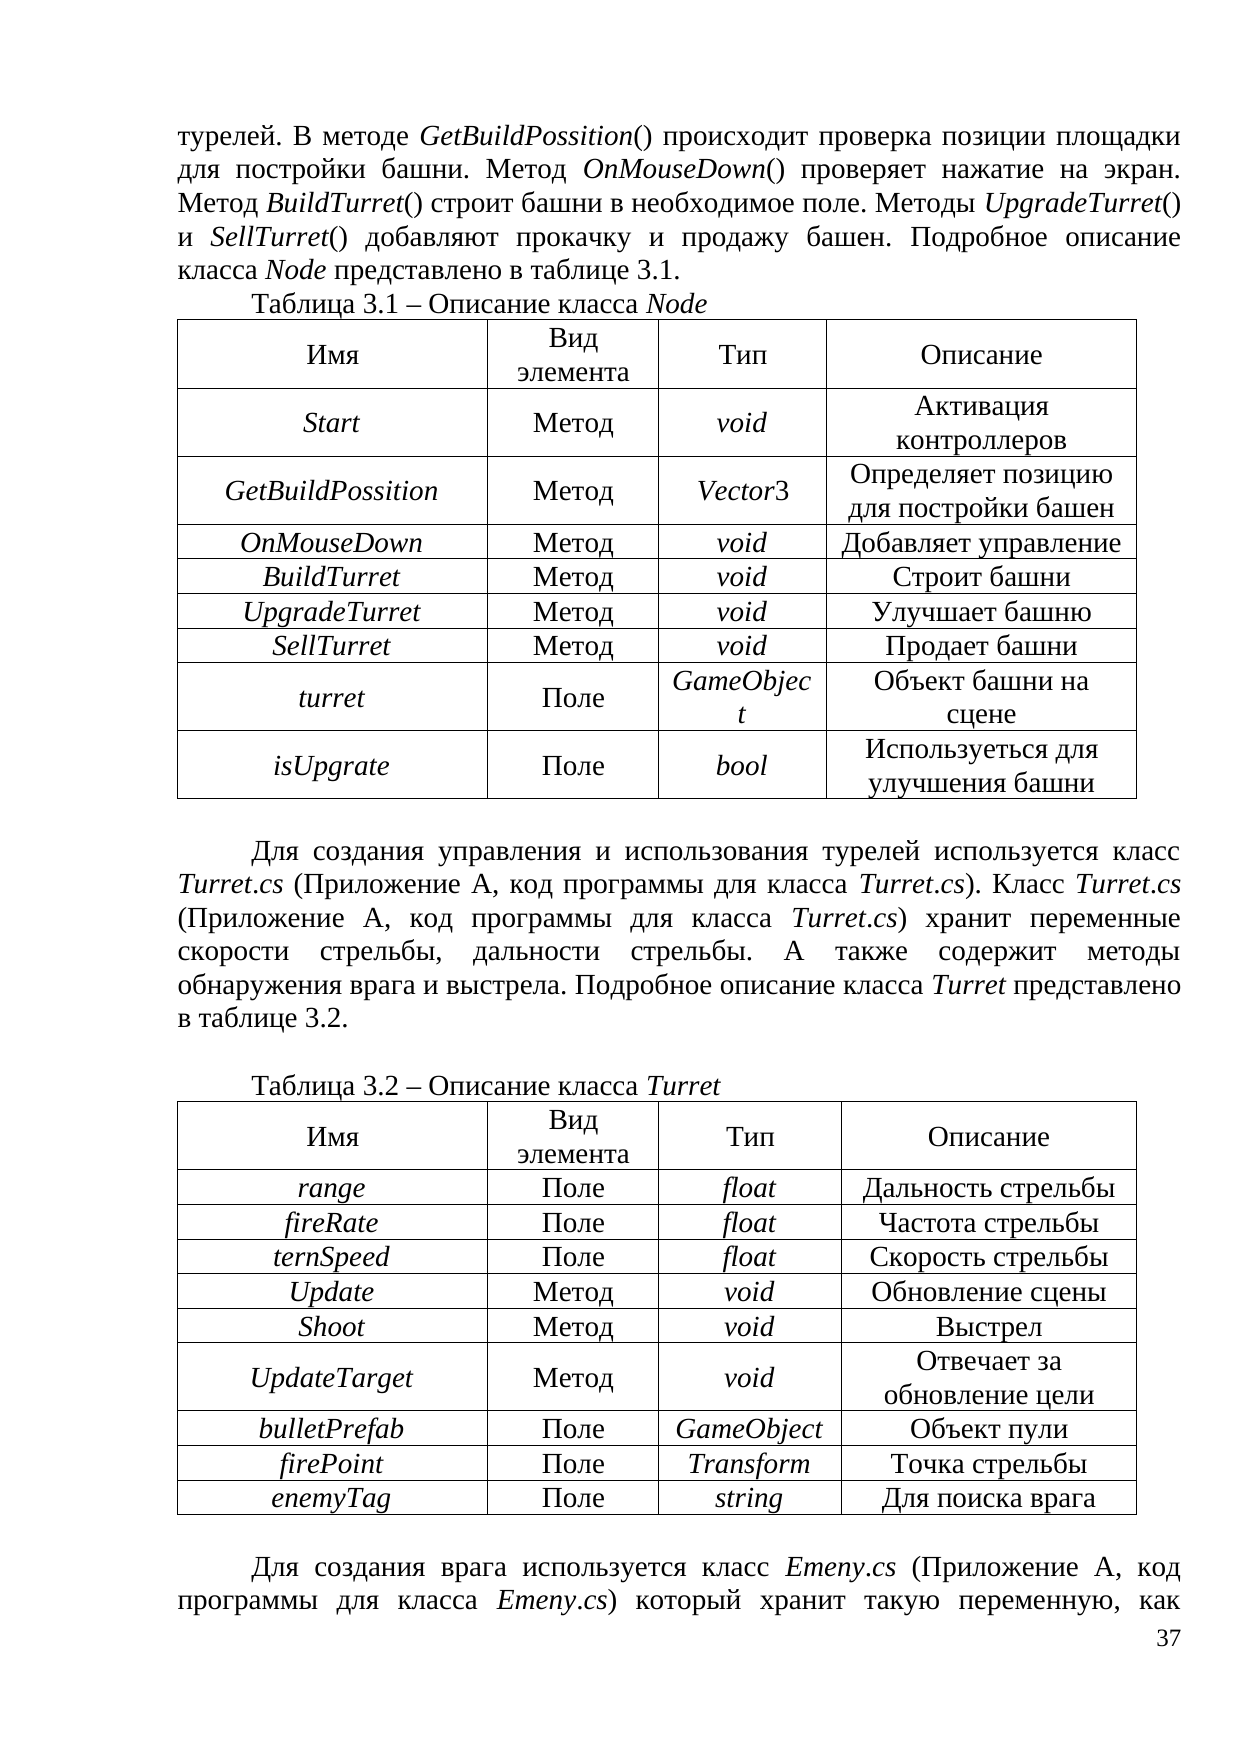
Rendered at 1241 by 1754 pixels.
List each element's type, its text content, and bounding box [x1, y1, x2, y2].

table_cell Поле [488, 1446, 658, 1479]
table_cell Метод [488, 525, 658, 558]
table_cell firePoint [178, 1446, 487, 1479]
table_cell Shoot [178, 1309, 487, 1342]
table_cell Дальность стрельбы [842, 1170, 1136, 1204]
table_cell void [659, 525, 826, 558]
text Таблица 3.2 – Описание класса Turret [177, 1068, 1181, 1101]
table_cell Поле [488, 1411, 658, 1445]
table_cell Метод [488, 559, 658, 593]
table_cell Объект башни на сцене [827, 663, 1136, 730]
table_cell isUpgrate [178, 731, 487, 798]
table_cell Метод [488, 457, 658, 524]
table_cell UpgradeTurret [178, 594, 487, 627]
table_cell Start [178, 389, 487, 456]
table_cell Метод [488, 629, 658, 662]
table_cell Скорость стрельбы [842, 1240, 1136, 1273]
table_cell Поле [488, 1205, 658, 1238]
table_cell bulletPrefab [178, 1411, 487, 1445]
table_cell UpdateTarget [178, 1343, 487, 1410]
table_header Имя [178, 320, 487, 387]
table_cell float [659, 1205, 841, 1238]
table_cell Строит башни [827, 559, 1136, 593]
table_cell ternSpeed [178, 1240, 487, 1273]
table_header Тип [659, 320, 826, 387]
table_cell Точка стрельбы [842, 1446, 1136, 1479]
table_cell Поле [488, 1481, 658, 1514]
table_cell float [659, 1240, 841, 1273]
table_cell Поле [488, 731, 658, 798]
table_cell Используеться для улучшения башни [827, 731, 1136, 798]
table_cell float [659, 1170, 841, 1204]
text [177, 1549, 1181, 1616]
table_header Тип [659, 1102, 841, 1169]
table_header Описание [827, 320, 1136, 387]
table_cell Метод [488, 1343, 658, 1410]
table_cell GameObject [659, 663, 826, 730]
table_cell void [659, 559, 826, 593]
table_cell Частота стрельбы [842, 1205, 1136, 1238]
table_cell void [659, 1343, 841, 1410]
table_cell Определяет позицию для постройки башен [827, 457, 1136, 524]
table_cell OnMouseDown [178, 525, 487, 558]
table_cell void [659, 629, 826, 662]
table_cell GetBuildPossition [178, 457, 487, 524]
table_header Вид элемента [488, 1102, 658, 1169]
table_cell Update [178, 1274, 487, 1308]
text Таблица 3.1 – Описание класса Node [177, 286, 1181, 319]
table_header Имя [178, 1102, 487, 1169]
table_cell Vector3 [659, 457, 826, 524]
table_cell Поле [488, 1240, 658, 1273]
table_cell Продает башни [827, 629, 1136, 662]
table_cell Transform [659, 1446, 841, 1479]
table_cell void [659, 389, 826, 456]
table_header Описание [842, 1102, 1136, 1169]
table_cell void [659, 1309, 841, 1342]
table_cell enemyTag [178, 1481, 487, 1514]
table_cell GameObject [659, 1411, 841, 1445]
table_cell Для поиска врага [842, 1481, 1136, 1514]
text Для создания управления и использования турелей используется класс Turret.cs (Приложение А, код программы для класса Turret.cs). Класс Turret.cs (Приложение А, код программы для класса Turret.cs) хранит переменные скорости стрельбы, дальности стрельбы. А также содержит методы обнаружения врага и выстрела. Подробное описание класса Turret представлено в таблице 3.2. [177, 833, 1181, 1034]
table_cell turret [178, 663, 487, 730]
table_header Вид элемента [488, 320, 658, 387]
table_cell Активация контроллеров [827, 389, 1136, 456]
table_cell Метод [488, 594, 658, 627]
table_cell Выстрел [842, 1309, 1136, 1342]
table_cell Поле [488, 663, 658, 730]
table_cell Улучшает башню [827, 594, 1136, 627]
table_cell void [659, 1274, 841, 1308]
table_cell bool [659, 731, 826, 798]
table_cell Метод [488, 1274, 658, 1308]
table_cell Поле [488, 1170, 658, 1204]
table_cell fireRate [178, 1205, 487, 1238]
table_cell void [659, 594, 826, 627]
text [177, 118, 1181, 286]
table_cell BuildTurret [178, 559, 487, 593]
table_cell Метод [488, 1309, 658, 1342]
table_cell Добавляет управление [827, 525, 1136, 558]
table_cell string [659, 1481, 841, 1514]
table_cell Метод [488, 389, 658, 456]
table_cell Отвечает за обновление цели [842, 1343, 1136, 1410]
table_cell SellTurret [178, 629, 487, 662]
table_cell Объект пули [842, 1411, 1136, 1445]
table_cell Обновление сцены [842, 1274, 1136, 1308]
table_cell range [178, 1170, 487, 1204]
